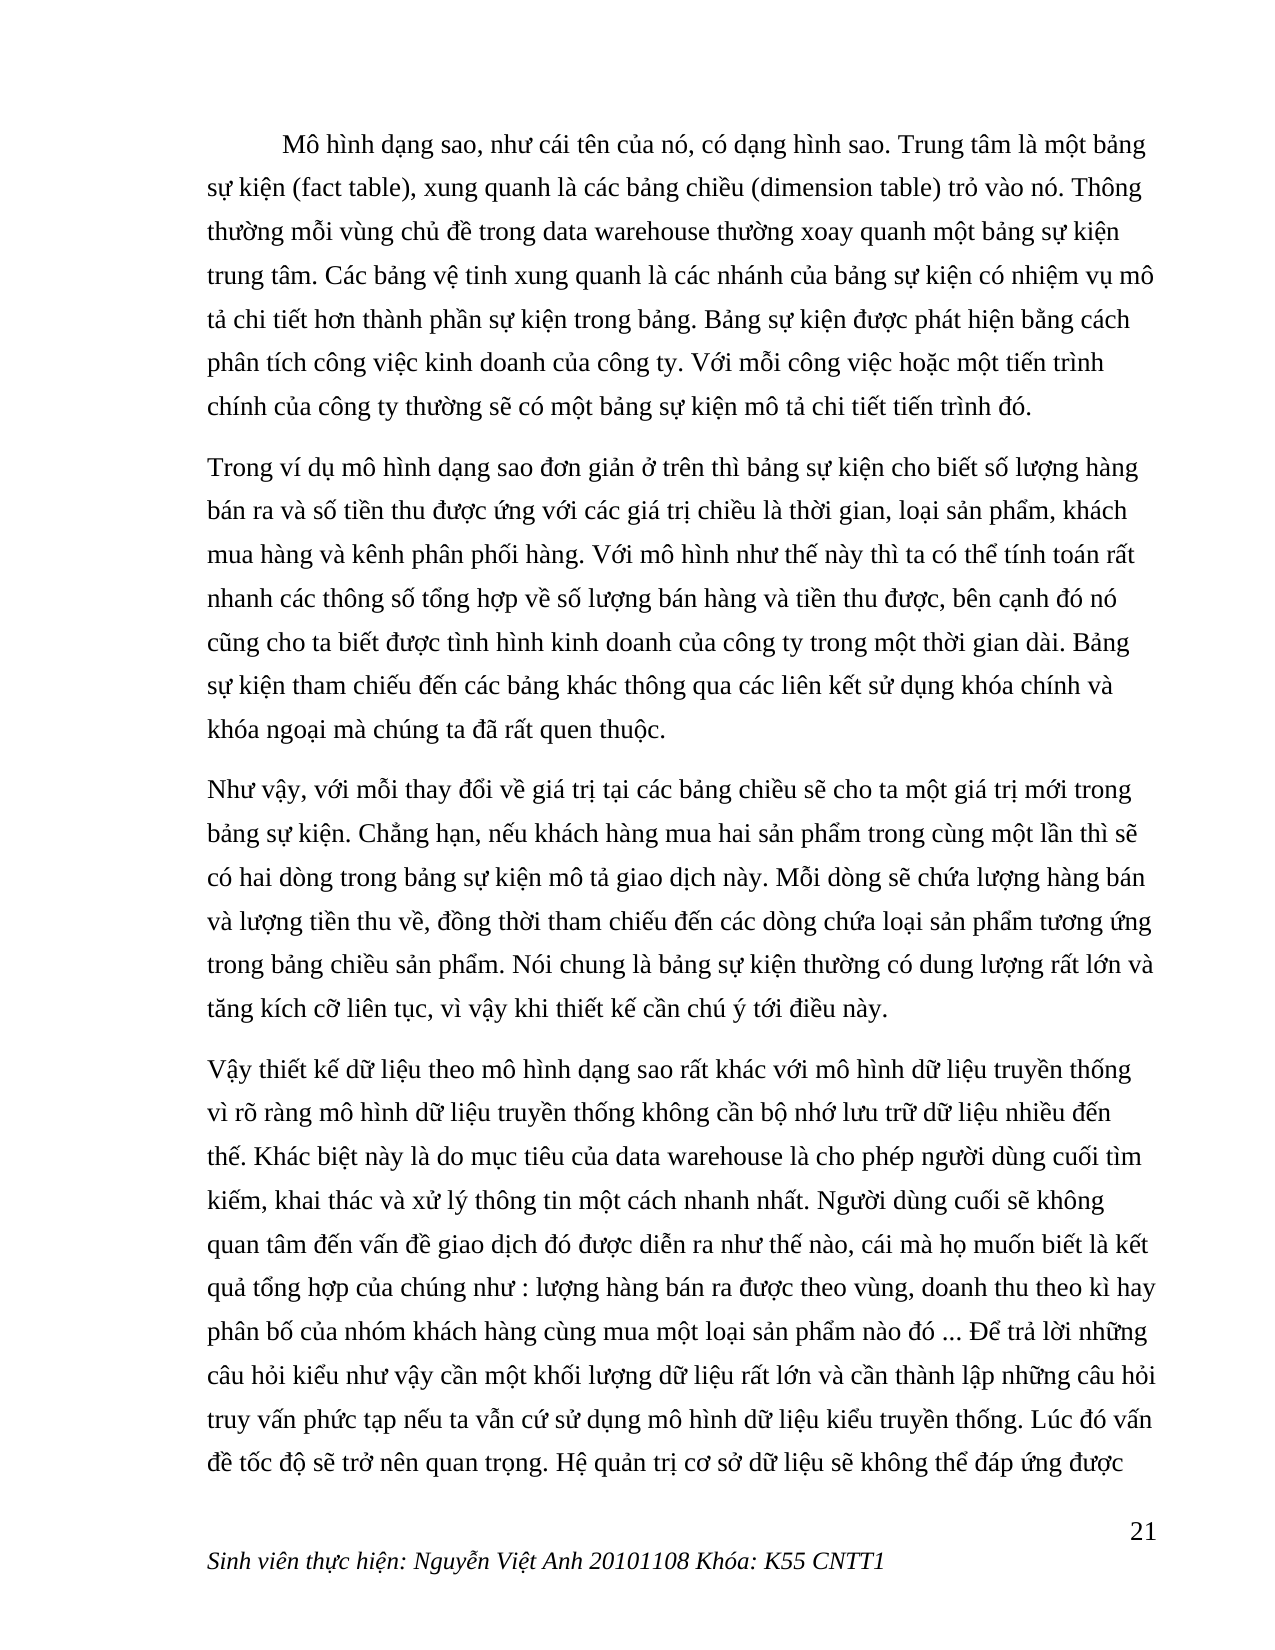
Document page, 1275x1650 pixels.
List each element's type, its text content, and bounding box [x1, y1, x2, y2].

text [207, 1043, 1157, 1481]
text Như vậy, với mỗi thay đổi về giá trị tại các bảng chiều sẽ cho ta một giá trị mới trong bảng sự kiện. Chẳng hạn, nếu khách hàng mua hai sản phẩm trong cùng một lần thì sẽ có hai dòng trong bảng sự kiện mô tả giao dịch này. Mỗi dòng sẽ chứa lượng hàng bán và lượng tiền thu về, đồng thời tham chiếu đến các dòng chứa loại sản phẩm tương ứng trong bảng chiều sản phẩm. Nói chung là bảng sự kiện thường có dung lượng rất lớn và tăng kích cỡ liên tục, vì vậy khi thiết kế cần chú ý tới điều này. [207, 764, 1157, 1026]
text Mô hình dạng sao, như cái tên của nó, có dạng hình sao. Trung tâm là một bảng sự kiện (fact table), xung quanh là các bảng chiều (dimension table) trỏ vào nó. Thông thường mỗi vùng chủ đề trong data warehouse thường xoay quanh một bảng sự kiện trung tâm. Các bảng vệ tinh xung quanh là các nhánh của bảng sự kiện có nhiệm vụ mô tả chi tiết hơn thành phần sự kiện trong bảng. Bảng sự kiện được phát hiện bằng cách phân tích công việc kinh doanh của công ty. Với mỗi công việc hoặc một tiến trình chính của công ty thường sẽ có một bảng sự kiện mô tả chi tiết tiến trình đó. [207, 118, 1157, 424]
text Trong ví dụ mô hình dạng sao đơn giản ở trên thì bảng sự kiện cho biết số lượng hàng bán ra và số tiền thu được ứng với các giá trị chiều là thời gian, loại sản phẩm, khách mua hàng và kênh phân phối hàng. Với mô hình như thế này thì ta có thể tính toán rất nhanh các thông số tổng hợp về số lượng bán hàng và tiền thu được, bên cạnh đó nó cũng cho ta biết được tình hình kinh doanh của công ty trong một thời gian dài. Bảng sự kiện tham chiếu đến các bảng khác thông qua các liên kết sử dụng khóa chính và khóa ngoại mà chúng ta đã rất quen thuộc. [207, 441, 1157, 747]
